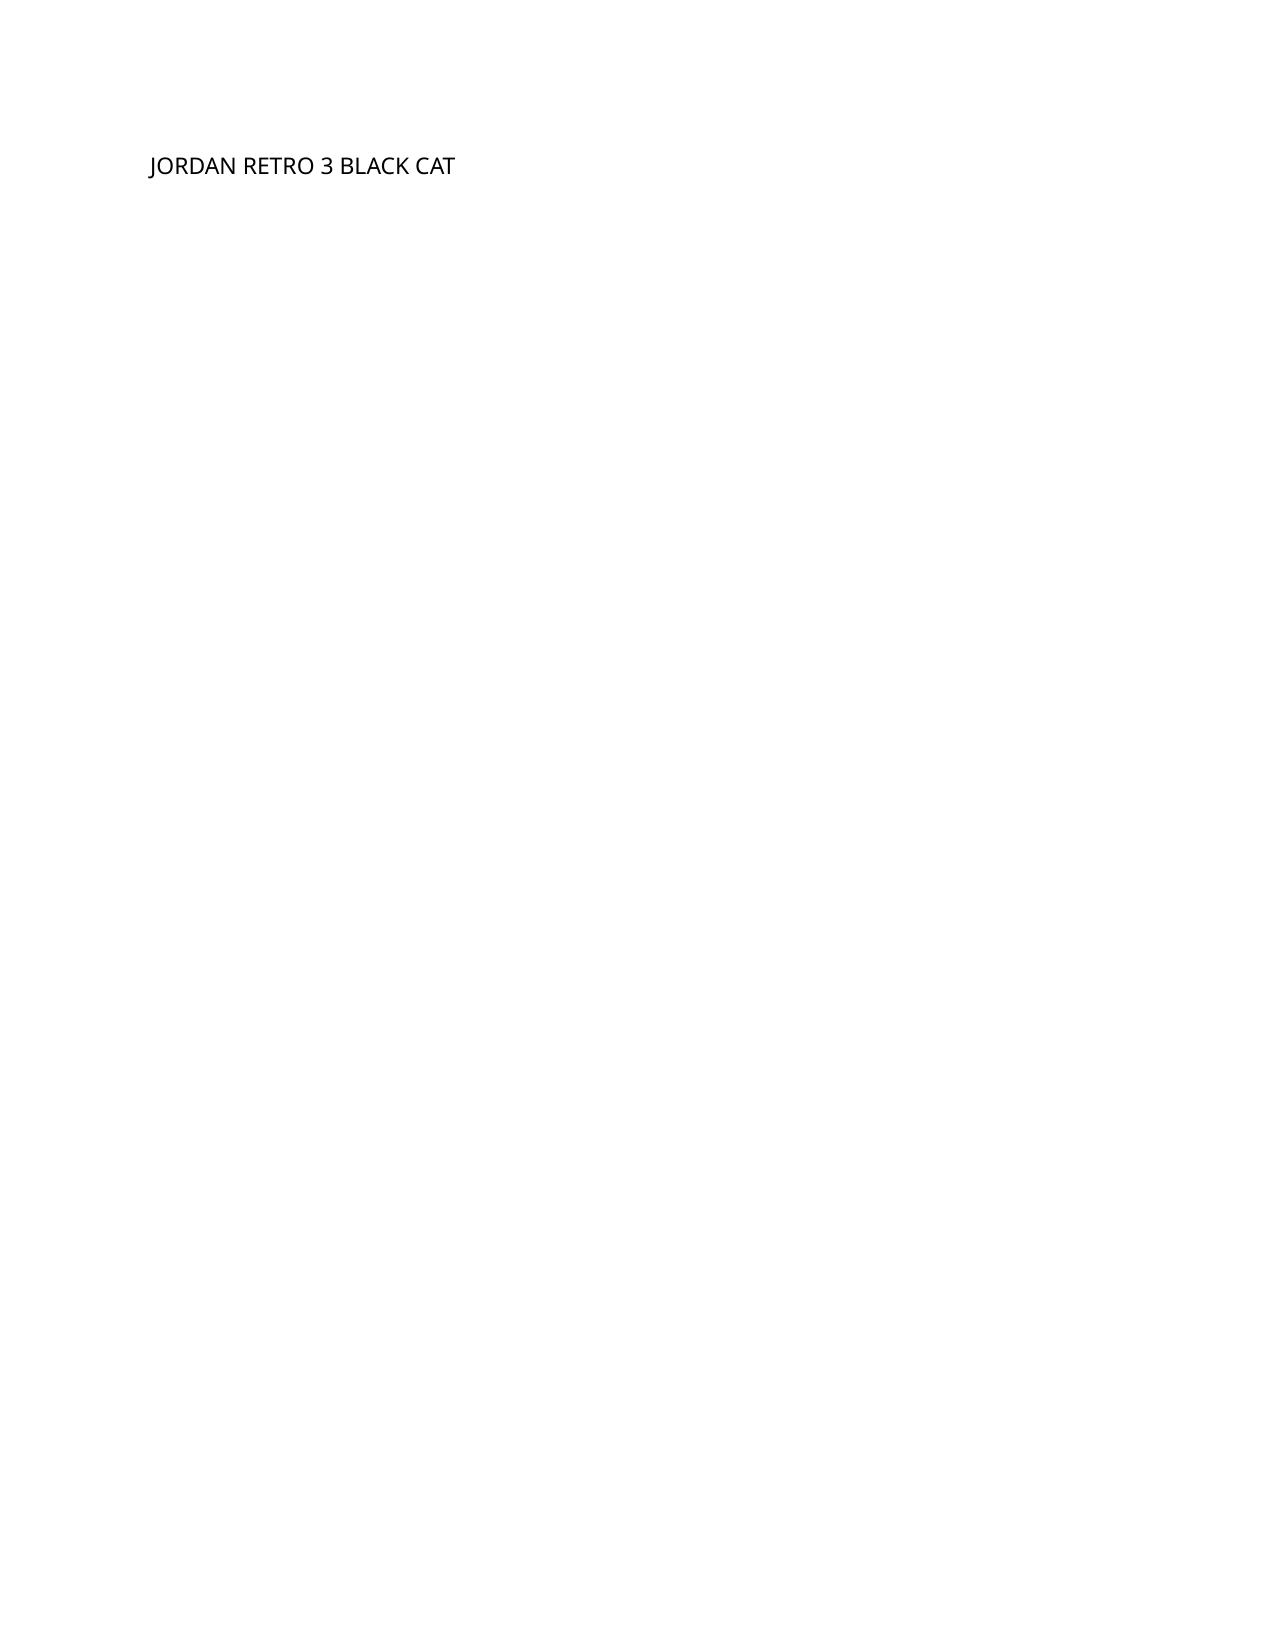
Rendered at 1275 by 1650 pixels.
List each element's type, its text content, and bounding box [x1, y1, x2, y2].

text JORDAN RETRO 3 BLACK CAT [150, 150, 1125, 181]
